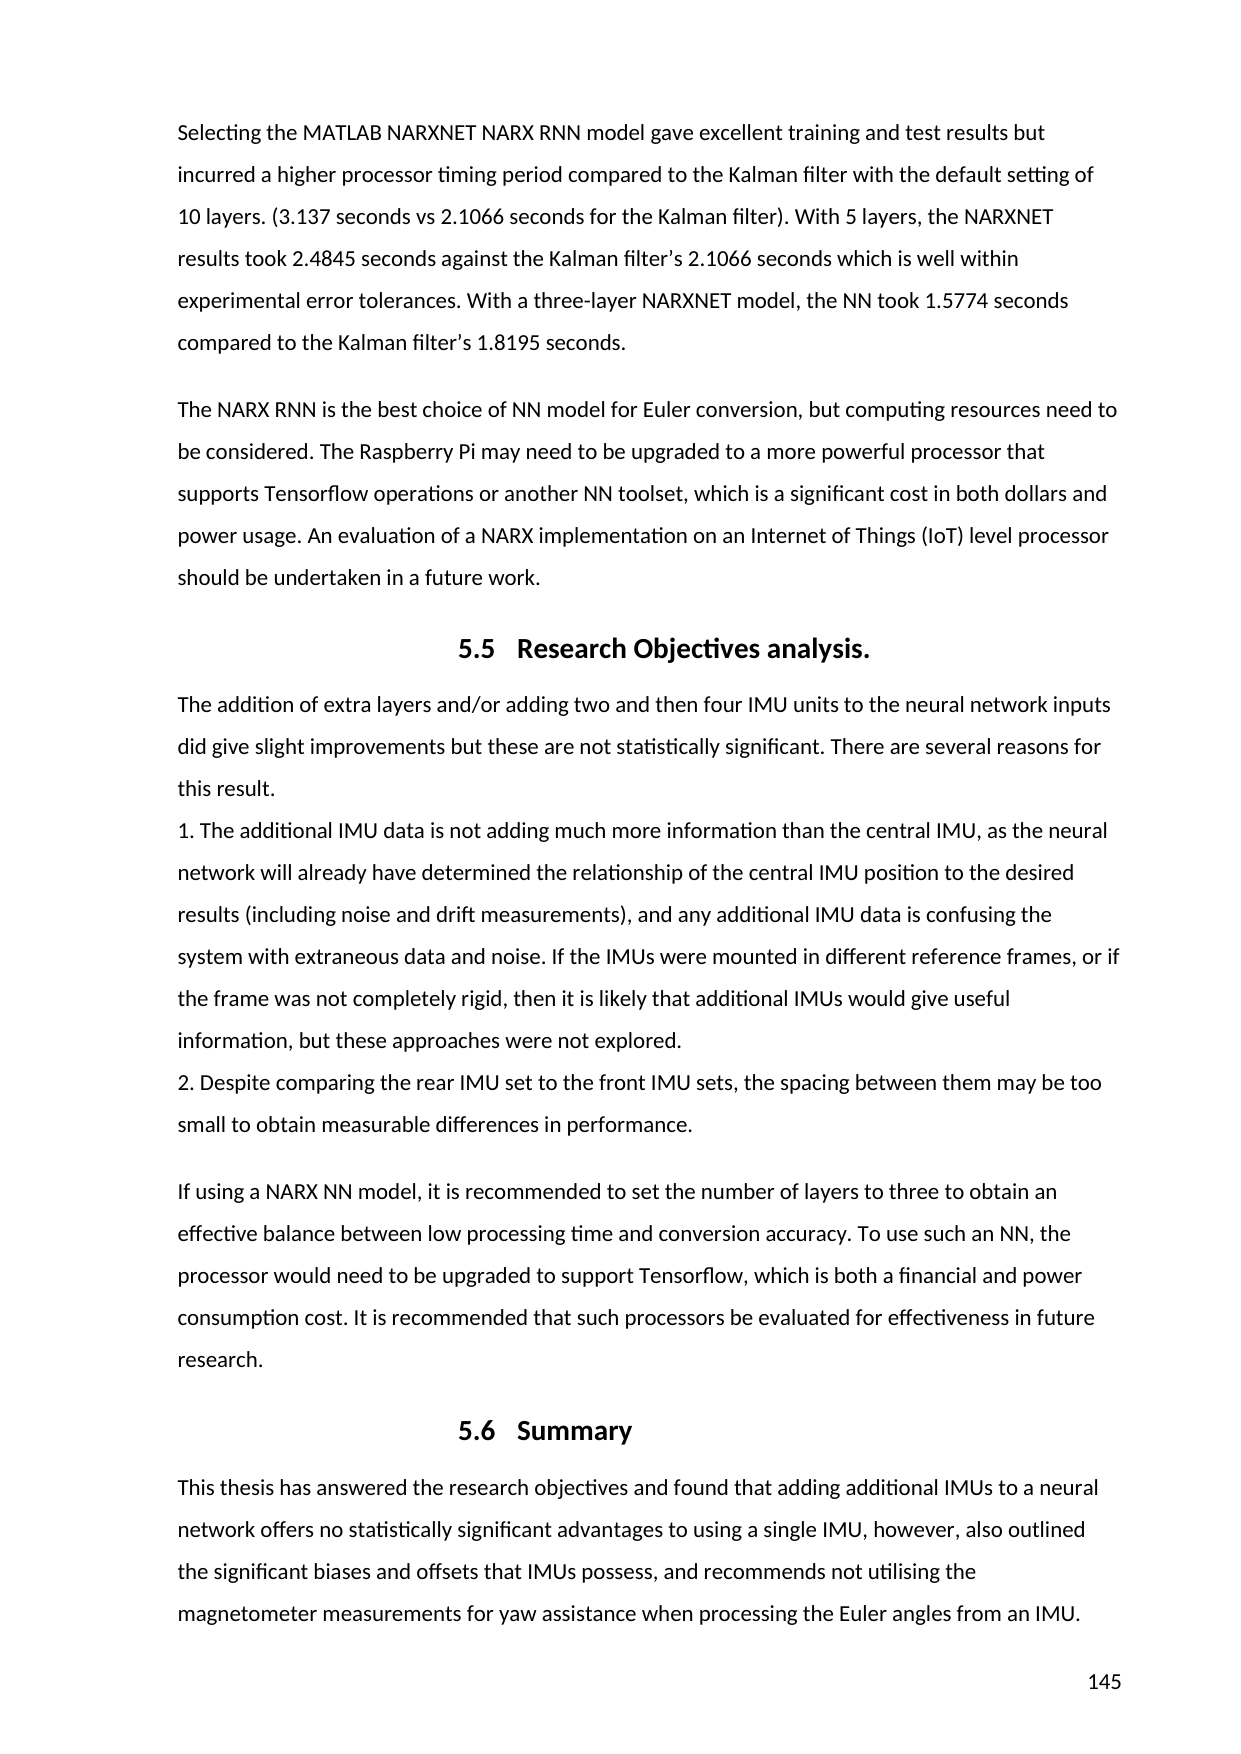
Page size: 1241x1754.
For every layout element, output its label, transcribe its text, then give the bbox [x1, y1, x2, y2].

subtitle Summary [458, 1412, 1122, 1448]
text The NARX RNN is the best choice of NN model for Euler conversion, but computing resources need to be considered. The Raspberry Pi may need to be upgraded to a more powerful processor that supports Tensorflow operations or another NN toolset, which is a significant cost in both dollars and power usage. An evaluation of a NARX implementation on an Internet of Things (IoT) level processor should be undertaken in a future work. [177, 395, 1122, 591]
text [177, 1473, 1122, 1627]
text The addition of extra layers and/or adding two and then four IMU units to the neural network inputs did give slight improvements but these are not statistically significant. There are several reasons for this result. 1. The additional IMU data is not adding much more information than the central IMU, as the neural network will already have determined the relationship of the central IMU position to the desired results (including noise and drift measurements), and any additional IMU data is confusing the system with extraneous data and noise. If the IMUs were mounted in different reference frames, or if the frame was not completely rigid, then it is likely that additional IMUs would give useful information, but these approaches were not explored. 2. Despite comparing the rear IMU set to the front IMU sets, the spacing between them may be too small to obtain measurable differences in performance. [177, 691, 1122, 1138]
text Selecting the MATLAB NARXNET NARX RNN model gave excellent training and test results but incurred a higher processor timing period compared to the Kalman filter with the default setting of 10 layers. (3.137 seconds vs 2.1066 seconds for the Kalman filter). With 5 layers, the NARXNET results took 2.4845 seconds against the Kalman filter’s 2.1066 seconds which is well within experimental error tolerances. With a three-layer NARXNET model, the NN took 1.5774 seconds compared to the Kalman filter’s 1.8195 seconds. [177, 118, 1122, 356]
subtitle Research Objectives analysis. [458, 630, 1122, 666]
text If using a NARX NN model, it is recommended to set the number of layers to three to obtain an effective balance between low processing time and conversion accuracy. To use such an NN, the processor would need to be upgraded to support Tensorflow, which is both a financial and power consumption cost. It is recommended that such processors be evaluated for effectiveness in future research. [177, 1177, 1122, 1373]
